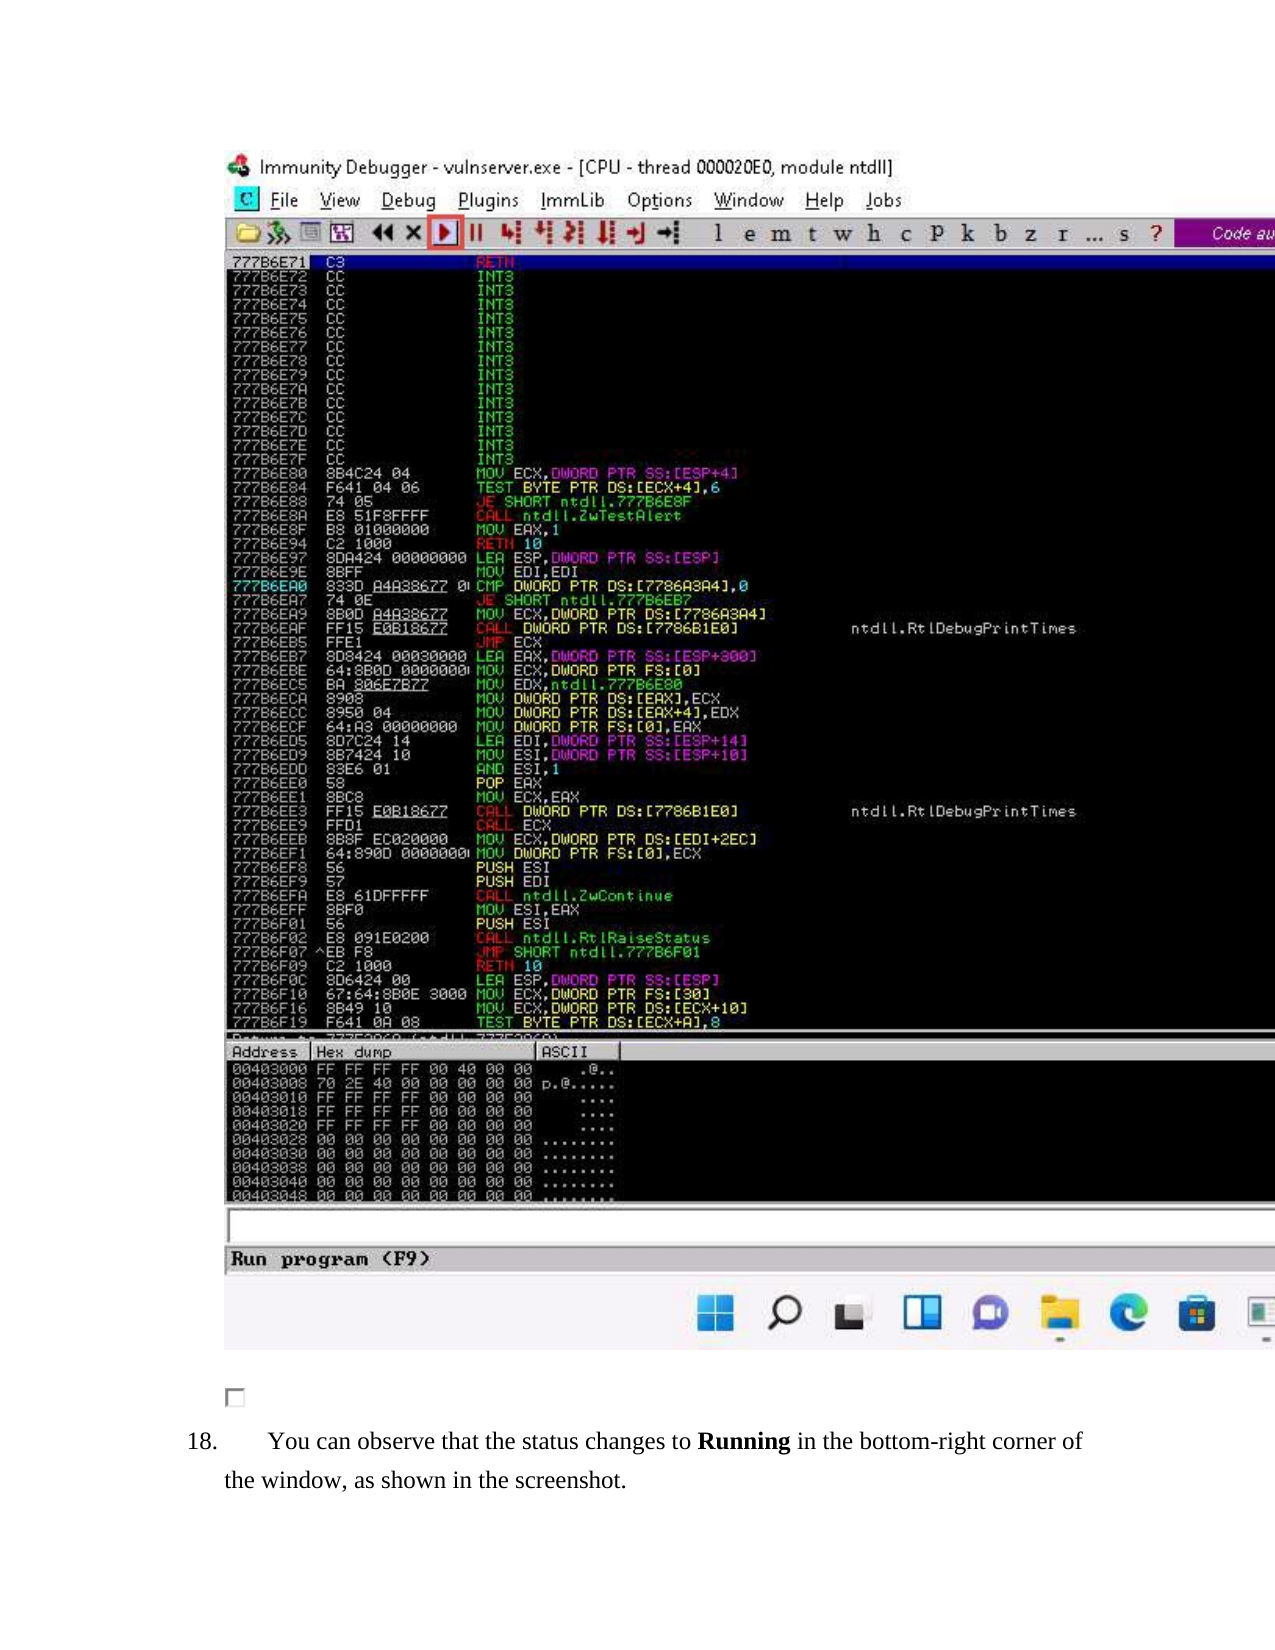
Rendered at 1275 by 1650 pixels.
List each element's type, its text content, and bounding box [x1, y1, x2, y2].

picture [224, 150, 1275, 1350]
list You can observe that the status changes to Running in the bottom-right corner of the window, as shown in the screenshot. [187, 1381, 1094, 1494]
